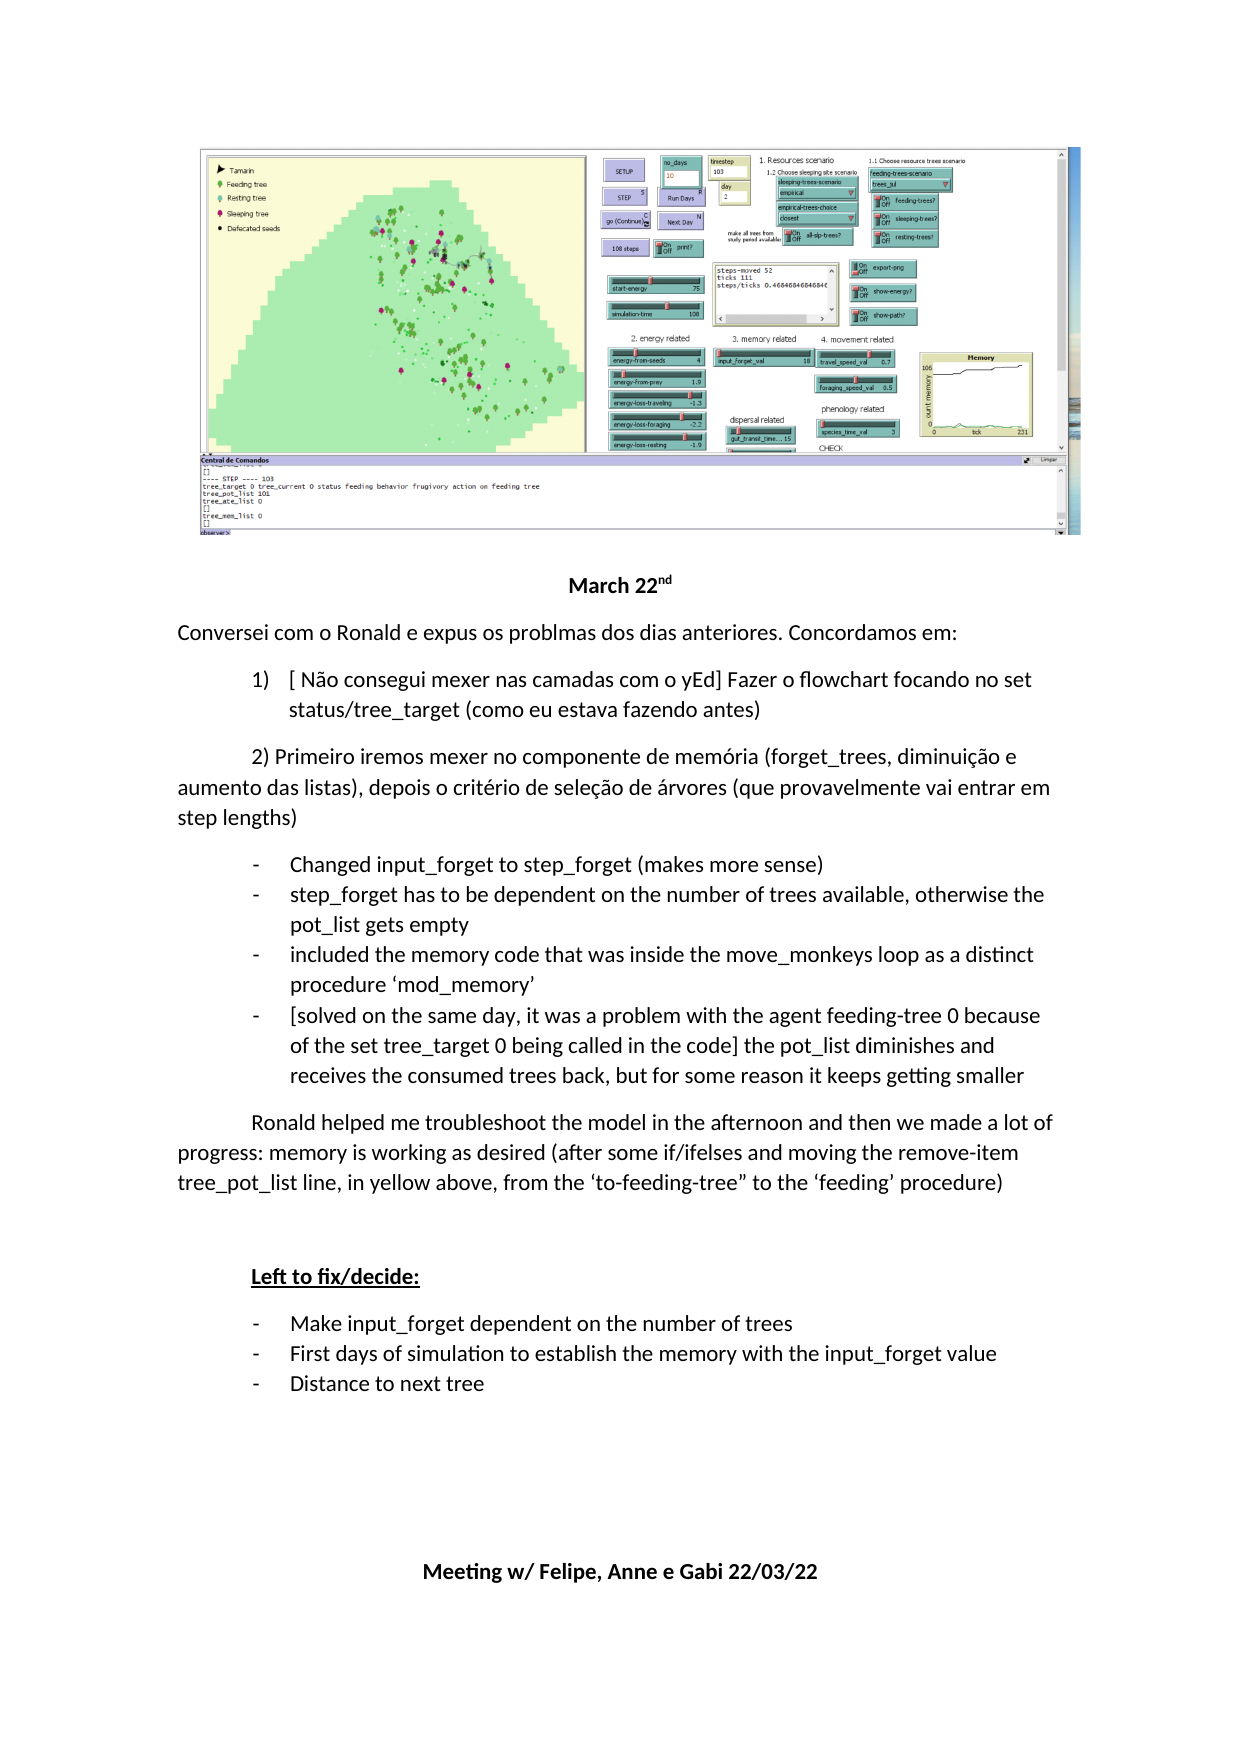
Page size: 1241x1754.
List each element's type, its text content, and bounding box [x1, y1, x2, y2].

list step_forget has to be dependent on the number of trees available, otherwise the pot_list gets empty [252, 880, 1063, 938]
text March 22nd [177, 241, 1063, 600]
list Changed input_forget to step_forget (makes more sense) [252, 850, 1063, 878]
list First days of simulation to establish the memory with the input_forget value [252, 1339, 1063, 1367]
list included the memory code that was inside the move_monkeys loop as a distinct procedure ‘mod_memory’ [252, 940, 1063, 999]
list [ Não consegui mexer nas camadas com o yEd] Fazer o flowchart focando no set status/tree_target (como eu estava fazendo antes) [251, 665, 1063, 724]
list Make input_forget dependent on the number of trees [252, 1309, 1063, 1337]
text Conversei com o Ronald e expus os problmas dos dias anteriores. Concordamos em: [177, 618, 1063, 647]
text Ronald helped me troubleshoot the model in the afternoon and then we made a lot of progress: memory is working as desired (after some if/ifelses and moving the remove-item tree_pot_list line, in yellow above, from the ‘to-feeding-tree” to the ‘feeding’ procedure) [177, 1108, 1063, 1197]
text Left to fix/decide: [177, 1262, 1063, 1290]
picture [199, 147, 1081, 535]
list [solved on the same day, it was a problem with the agent feeding-tree 0 because of the set tree_target 0 being called in the code] the pot_list diminishes and receives the consumed trees back, but for some reason it keeps getting smaller [252, 1001, 1063, 1089]
text 2) Primeiro iremos mexer no componente de memória (forget_trees, diminuição e aumento das listas), depois o critério de seleção de árvores (que provavelmente vai entrar em step lengths) [177, 742, 1063, 831]
list Distance to next tree [252, 1369, 1063, 1398]
text Meeting w/ Felipe, Anne e Gabi 22/03/22 [177, 1557, 1063, 1585]
